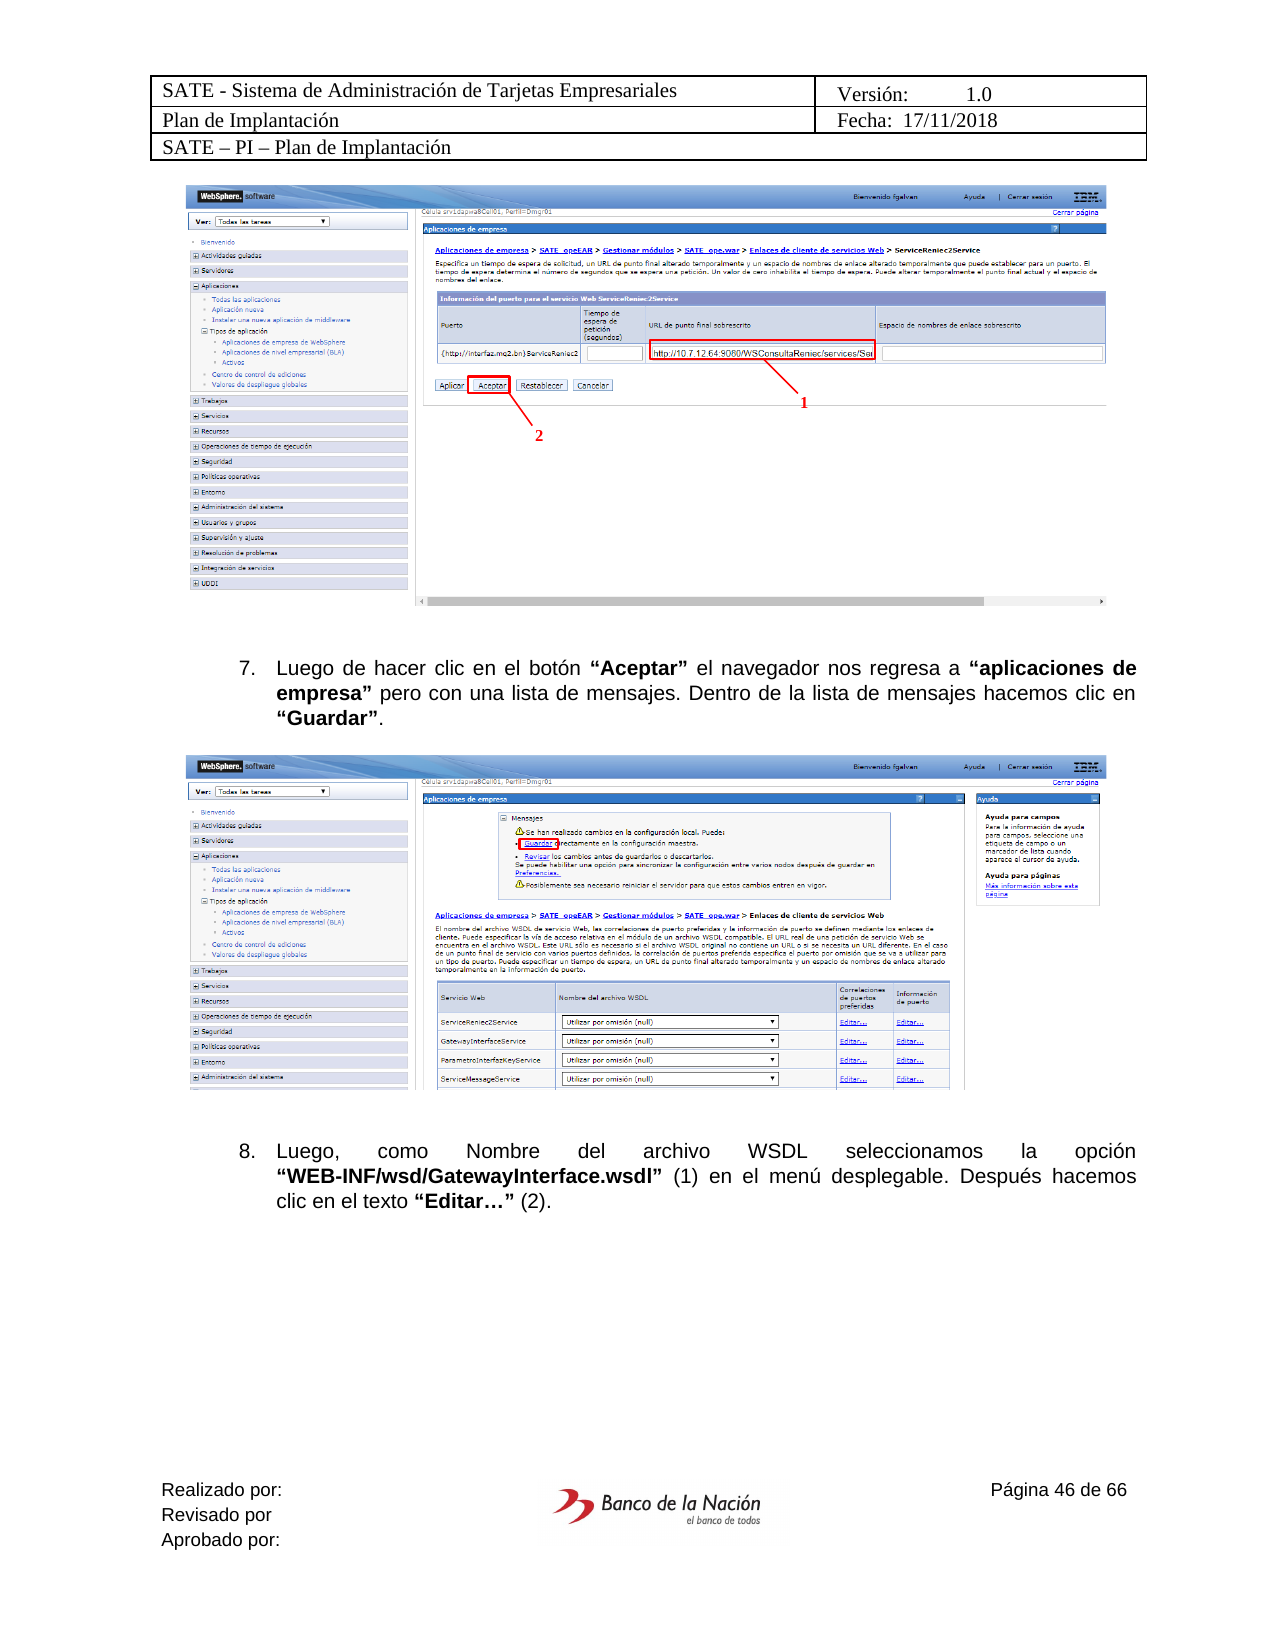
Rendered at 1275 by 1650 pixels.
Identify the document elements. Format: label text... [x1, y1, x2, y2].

picture [185, 185, 1107, 606]
picture [536, 1479, 790, 1546]
list Luego de hacer clic en el botón “Aceptar” el navegador nos regresa a “aplicaciones de empresa” pero con una lista de mensajes. Dentro de la lista de mensajes hacemos clic en “Guardar”. [239, 655, 1137, 730]
list Luego, como Nombre del archivo WSDL seleccionamos la opción “WEB-INF/wsd/GatewayInterface.wsdl” (1) en el menú desplegable. Después hacemos clic en el texto “Editar…” (2). [239, 1138, 1137, 1213]
picture [185, 755, 1107, 1090]
